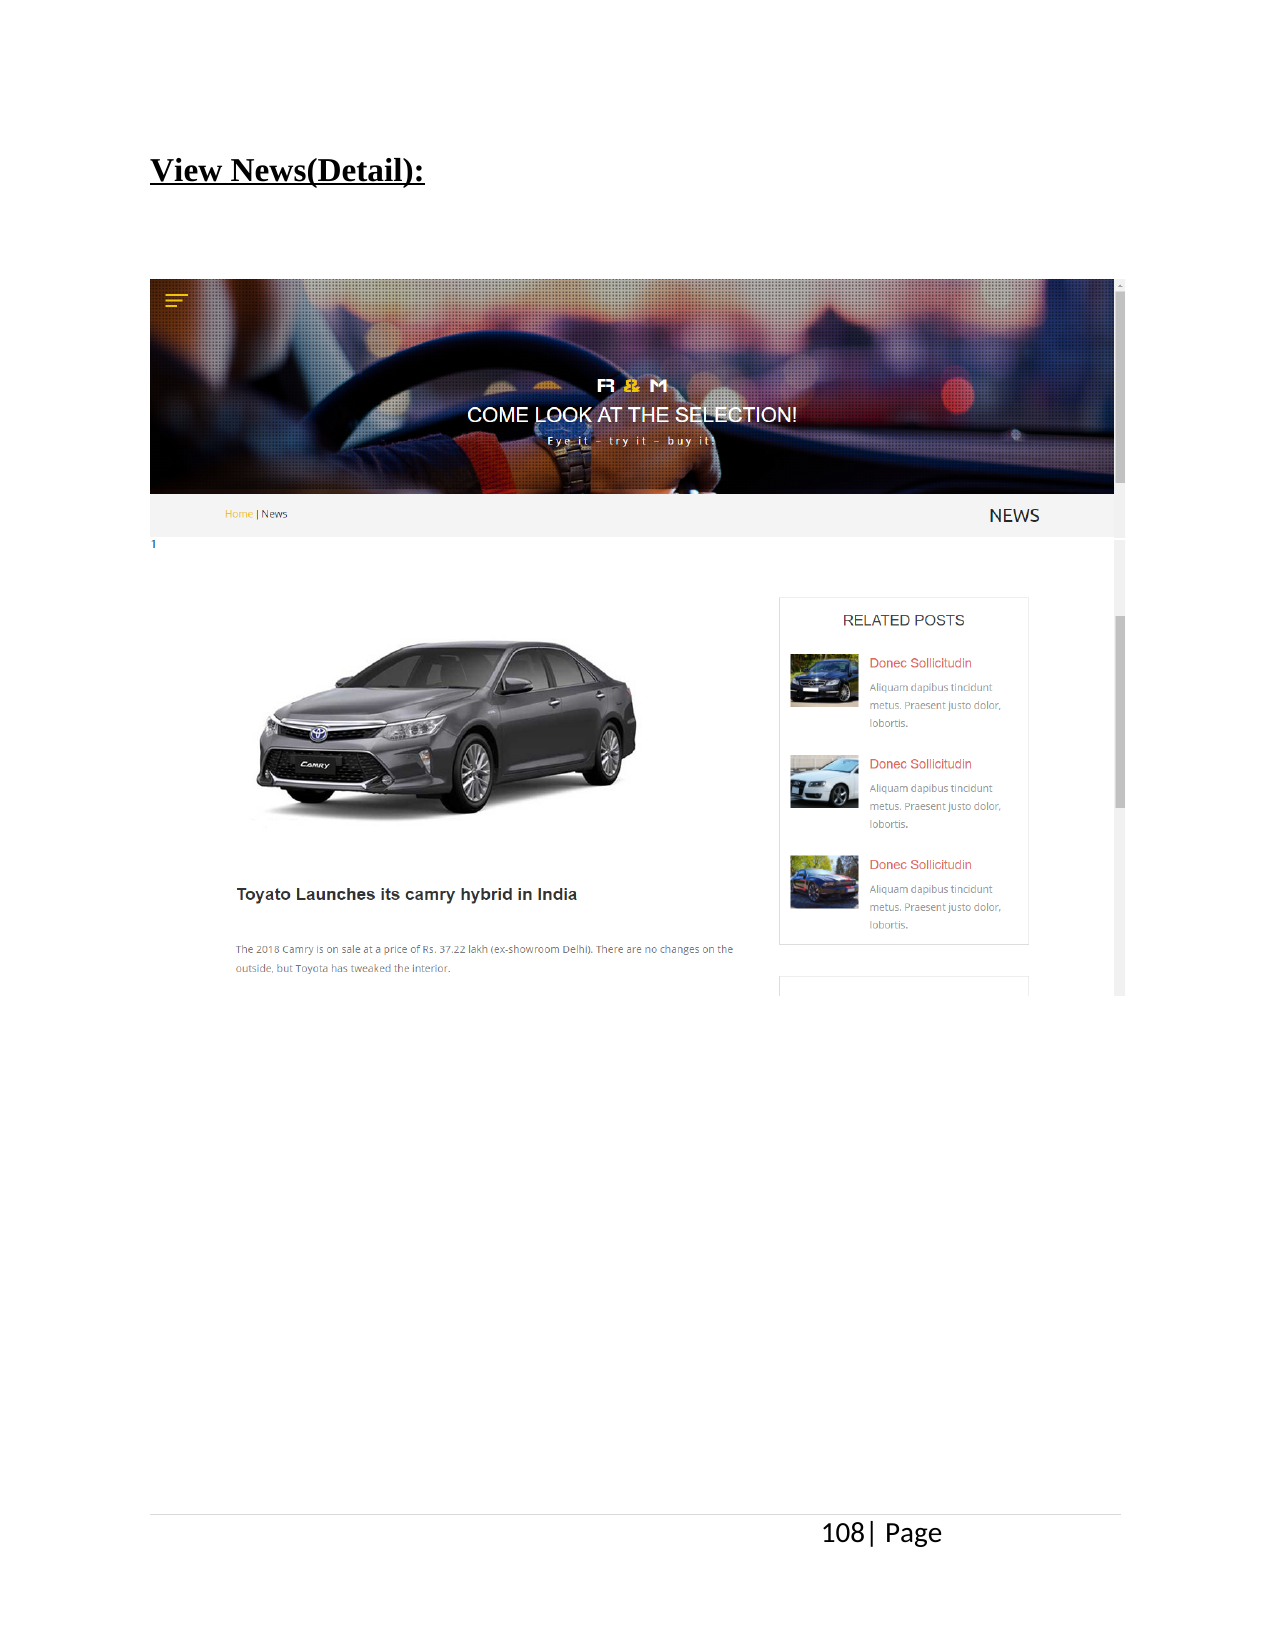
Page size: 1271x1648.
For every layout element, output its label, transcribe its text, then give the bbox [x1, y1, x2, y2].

picture [150, 279, 1125, 538]
picture [150, 540, 1125, 996]
text View News(Detail): [150, 150, 1121, 188]
